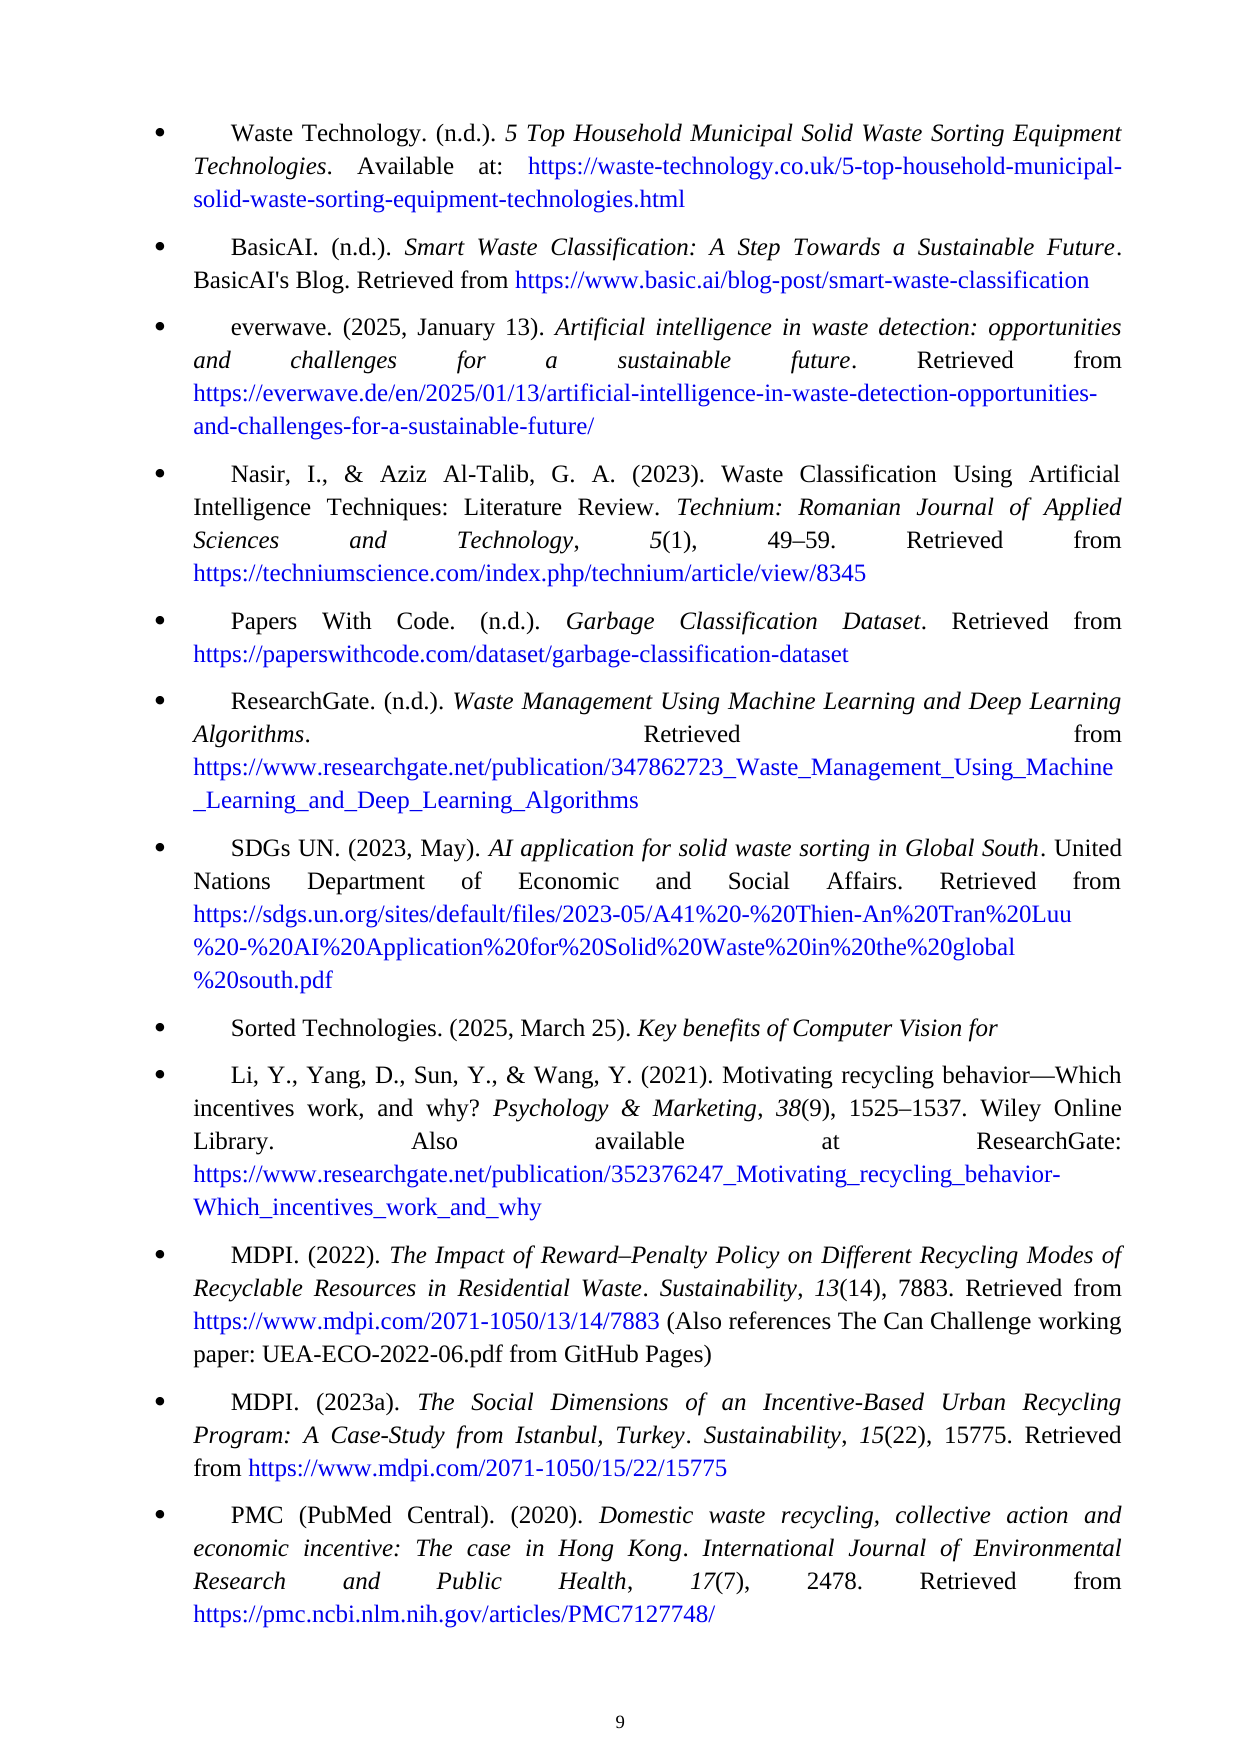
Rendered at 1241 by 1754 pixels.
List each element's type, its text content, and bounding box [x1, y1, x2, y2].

list Li, Y., Yang, D., Sun, Y., & Wang, Y. (2021). Motivating recycling behavior—Which incentives work, and why? Psychology & Marketing, 38(9), 1525–1537. Wiley Online Library. Also available at ResearchGate: https://www.researchgate.net/publication/352376247_Motivating_recycling_behavior-Which_incentives_work_and_why [156, 1060, 1122, 1221]
list Papers With Code. (n.d.). Garbage Classification Dataset. Retrieved from https://paperswithcode.com/dataset/garbage-classification-dataset [156, 606, 1122, 667]
list Sorted Technologies. (2025, March 25). Key benefits of Computer Vision for [156, 1013, 1122, 1041]
list Waste Technology. (n.d.). 5 Top Household Municipal Solid Waste Sorting Equipment Technologies. Available at: https://waste-technology.co.uk/5-top-household-municipal-solid-waste-sorting-equipment-technologies.html [156, 118, 1122, 213]
list BasicAI. (n.d.). Smart Waste Classification: A Step Towards a Sustainable Future. BasicAI's Blog. Retrieved from https://www.basic.ai/blog-post/smart-waste-classification [156, 232, 1122, 293]
list Nasir, I., & Aziz Al-Talib, G. A. (2023). Waste Classification Using Artificial Intelligence Techniques: Literature Review. Technium: Romanian Journal of Applied Sciences and Technology, 5(1), 49–59. Retrieved from https://techniumscience.com/index.php/technium/article/view/8345 [156, 459, 1122, 587]
list SDGs UN. (2023, May). AI application for solid waste sorting in Global South. United Nations Department of Economic and Social Affairs. Retrieved from https://sdgs.un.org/sites/default/files/2023-05/A41%20-%20Thien-An%20Tran%20Luu%20-%20AI%20Application%20for%20Solid%20Waste%20in%20the%20global%20south.pdf [156, 833, 1122, 994]
list MDPI. (2022). The Impact of Reward–Penalty Policy on Different Recycling Modes of Recyclable Resources in Residential Waste. Sustainability, 13(14), 7883. Retrieved from https://www.mdpi.com/2071-1050/13/14/7883 (Also references The Can Challenge working paper: UEA-ECO-2022-06.pdf from GitHub Pages) [156, 1240, 1122, 1368]
list ResearchGate. (n.d.). Waste Management Using Machine Learning and Deep Learning Algorithms. Retrieved from https://www.researchgate.net/publication/347862723_Waste_Management_Using_Machine_Learning_and_Deep_Learning_Algorithms [156, 686, 1122, 814]
list PMC (PubMed Central). (2020). Domestic waste recycling, collective action and economic incentive: The case in Hong Kong. International Journal of Environmental Research and Public Health, 17(7), 2478. Retrieved from https://pmc.ncbi.nlm.nih.gov/articles/PMC7127748/ [156, 1500, 1122, 1628]
list everwave. (2025, January 13). Artificial intelligence in waste detection: opportunities and challenges for a sustainable future. Retrieved from https://everwave.de/en/2025/01/13/artificial-intelligence-in-waste-detection-opportunities-and-challenges-for-a-sustainable-future/ [156, 312, 1122, 440]
list MDPI. (2023a). The Social Dimensions of an Incentive-Based Urban Recycling Program: A Case-Study from Istanbul, Turkey. Sustainability, 15(22), 15775. Retrieved from https://www.mdpi.com/2071-1050/15/22/15775 [156, 1387, 1122, 1481]
